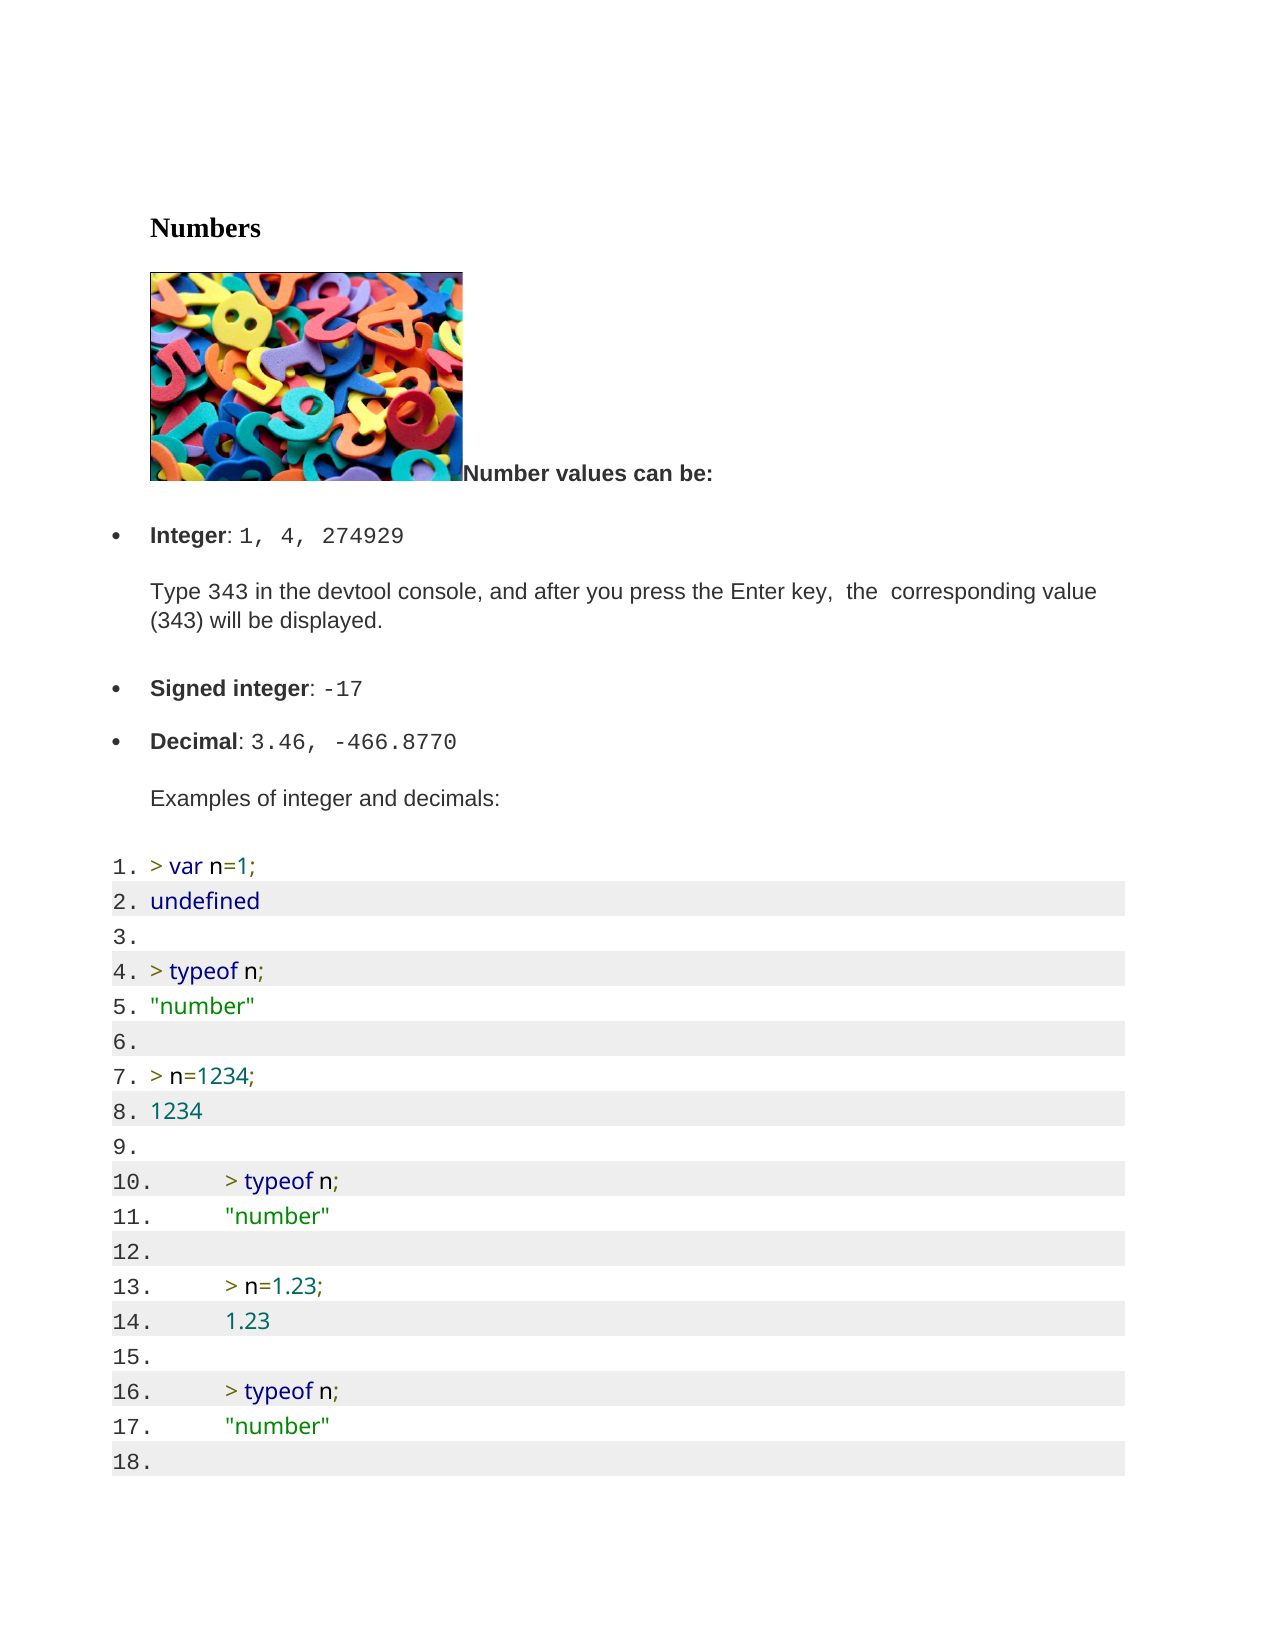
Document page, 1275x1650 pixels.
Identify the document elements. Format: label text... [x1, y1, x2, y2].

list "number" [112, 1406, 1125, 1441]
text Examples of integer and decimals: [150, 784, 1125, 811]
list "number" [112, 1196, 1125, 1231]
text Type 343 in the devtool console, and after you press the Enter key, the corresponding value (343) will be displayed. [150, 578, 1125, 633]
list 1.23 [112, 1301, 1125, 1336]
list Decimal: 3.46, -466.8770 [112, 721, 1125, 756]
list 1234 [112, 1091, 1125, 1126]
list > typeof n; [112, 1371, 1125, 1406]
list > n=1.23; [112, 1266, 1125, 1301]
subtitle Numbers [150, 211, 1125, 244]
list undefined [112, 881, 1125, 916]
list Signed integer: -17 [112, 668, 1125, 703]
list > typeof n; [112, 1161, 1125, 1196]
list "number" [112, 986, 1125, 1021]
list > var n=1; [112, 846, 1125, 881]
picture [150, 272, 463, 481]
list Integer: 1, 4, 274929 [112, 515, 1125, 550]
list > n=1234; [112, 1056, 1125, 1091]
list > typeof n; [112, 951, 1125, 986]
